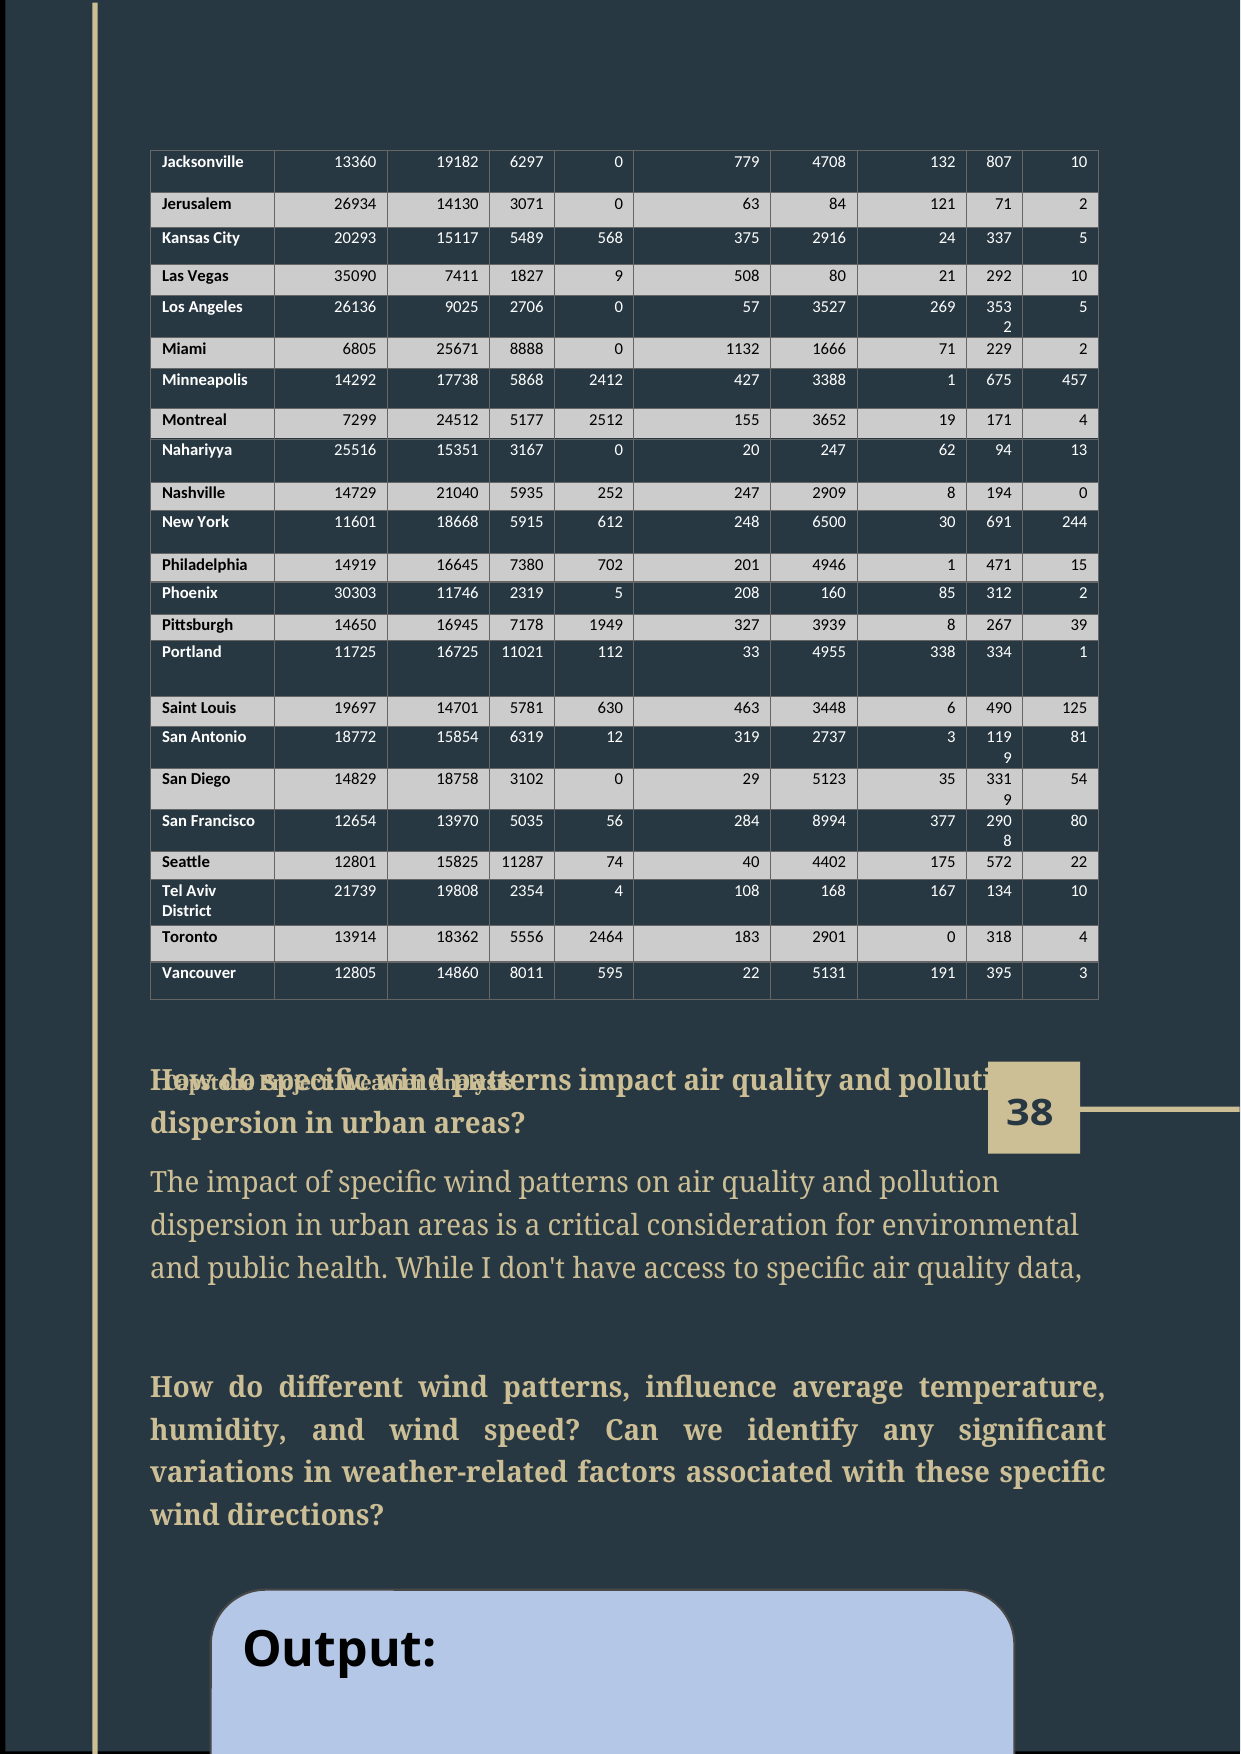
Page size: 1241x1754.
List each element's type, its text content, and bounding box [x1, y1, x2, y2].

table_cell 4 [555, 880, 633, 925]
table_cell 40 [634, 852, 770, 879]
table_cell Seattle [151, 852, 274, 879]
table_cell 8888 [490, 338, 554, 368]
table_cell 14829 [275, 769, 387, 809]
table_cell 702 [555, 554, 633, 581]
table_cell 6500 [771, 511, 857, 553]
table_cell 0 [555, 151, 633, 192]
table_cell 5868 [490, 369, 554, 408]
table_cell 18772 [275, 727, 387, 767]
table_cell 39 [1023, 615, 1098, 640]
table_cell 14729 [275, 483, 387, 510]
table_cell 167 [858, 880, 966, 925]
table_cell 318 [967, 926, 1022, 961]
table_cell 2354 [490, 880, 554, 925]
table_cell 155 [634, 409, 770, 438]
table_cell 2512 [555, 409, 633, 438]
table_cell Miami [151, 338, 274, 368]
table_cell 3388 [771, 369, 857, 408]
table_cell 13360 [275, 151, 387, 192]
table_cell 338 [858, 641, 966, 696]
table_cell 84 [771, 193, 857, 227]
table_cell 3448 [771, 697, 857, 726]
table_cell 18758 [388, 769, 489, 809]
table_cell 183 [634, 926, 770, 961]
table_cell 377 [858, 810, 966, 851]
table_cell 94 [967, 440, 1022, 482]
table_cell 334 [967, 641, 1022, 696]
table_cell 779 [634, 151, 770, 192]
table_cell 3532 [967, 296, 1022, 337]
table_cell 10 [1023, 265, 1098, 295]
table_cell 19 [858, 409, 966, 438]
table_cell 26136 [275, 296, 387, 337]
table_cell 62 [858, 440, 966, 482]
table_cell 3319 [967, 769, 1022, 809]
table_cell 17738 [388, 369, 489, 408]
table_cell Jerusalem [151, 193, 274, 227]
table_cell 11746 [388, 583, 489, 613]
table_cell 25516 [275, 440, 387, 482]
table_cell 19182 [388, 151, 489, 192]
table_cell Los Angeles [151, 296, 274, 337]
table_cell 1199 [967, 727, 1022, 767]
table_cell 80 [771, 265, 857, 295]
table_cell 57 [634, 296, 770, 337]
table_cell 16945 [388, 615, 489, 640]
text The impact of specific wind patterns on air quality and pollution dispersion in urban areas is a critical consideration for environmental and public health. While I don't have access to specific air quality data, [150, 1162, 1107, 1287]
table_cell 0 [858, 926, 966, 961]
table_cell 14292 [275, 369, 387, 408]
table_cell 0 [555, 193, 633, 227]
table_cell 463 [634, 697, 770, 726]
table_cell 16725 [388, 641, 489, 696]
table_cell 1 [858, 554, 966, 581]
table_cell 13914 [275, 926, 387, 961]
table_cell 80 [1023, 810, 1098, 851]
table_cell 457 [1023, 369, 1098, 408]
table_cell New York [151, 511, 274, 553]
table_cell 160 [771, 583, 857, 613]
table_cell San Antonio [151, 727, 274, 767]
table_cell 14919 [275, 554, 387, 581]
table_cell 0 [1023, 483, 1098, 510]
table_cell 572 [967, 852, 1022, 879]
table_cell 21040 [388, 483, 489, 510]
table_cell 247 [634, 483, 770, 510]
table_cell 168 [771, 880, 857, 925]
table_cell 14701 [388, 697, 489, 726]
table_cell 6 [858, 697, 966, 726]
text How do different wind patterns, influence average temperature, humidity, and wind speed? Can we identify any significant variations in weather-related factors associated with these specific wind directions? [150, 1366, 1107, 1534]
table_cell 0 [555, 338, 633, 368]
table_cell 8011 [490, 963, 554, 999]
table_cell 30303 [275, 583, 387, 613]
table_cell 2909 [771, 483, 857, 510]
table_cell 15117 [388, 228, 489, 264]
table_cell 375 [634, 228, 770, 264]
table_cell 2737 [771, 727, 857, 767]
table_cell 85 [858, 583, 966, 613]
table_cell 3939 [771, 615, 857, 640]
table_cell 490 [967, 697, 1022, 726]
table_cell Kansas City [151, 228, 274, 264]
table_cell 267 [967, 615, 1022, 640]
table_cell 3652 [771, 409, 857, 438]
table_cell 9 [555, 265, 633, 295]
table_cell 24512 [388, 409, 489, 438]
table_cell 675 [967, 369, 1022, 408]
table_cell 3071 [490, 193, 554, 227]
table_cell 0 [555, 440, 633, 482]
table_cell 5177 [490, 409, 554, 438]
table_cell 7380 [490, 554, 554, 581]
table_cell 2 [1023, 338, 1098, 368]
table_cell 63 [634, 193, 770, 227]
table_cell 10 [1023, 880, 1098, 925]
table_cell 74 [555, 852, 633, 879]
table_cell 0 [555, 769, 633, 809]
table_cell 12654 [275, 810, 387, 851]
table_cell 3 [858, 727, 966, 767]
table_cell 5131 [771, 963, 857, 999]
table_cell 14130 [388, 193, 489, 227]
table_cell 327 [634, 615, 770, 640]
table_cell 11725 [275, 641, 387, 696]
table_cell Minneapolis [151, 369, 274, 408]
table_cell 8 [858, 615, 966, 640]
table_cell 12 [555, 727, 633, 767]
table_cell 4 [1023, 926, 1098, 961]
table_cell 244 [1023, 511, 1098, 553]
table_cell 2901 [771, 926, 857, 961]
table_cell 30 [858, 511, 966, 553]
table_cell 35 [858, 769, 966, 809]
table_cell 337 [967, 228, 1022, 264]
table_cell 132 [858, 151, 966, 192]
table_cell Saint Louis [151, 697, 274, 726]
table_cell 175 [858, 852, 966, 879]
table_cell 26934 [275, 193, 387, 227]
table_cell 427 [634, 369, 770, 408]
table_cell Tel Aviv District [151, 880, 274, 925]
table_cell 595 [555, 963, 633, 999]
table_cell 191 [858, 963, 966, 999]
table_cell 568 [555, 228, 633, 264]
table_cell 71 [858, 338, 966, 368]
table_cell 2706 [490, 296, 554, 337]
table_cell 56 [555, 810, 633, 851]
table_cell 612 [555, 511, 633, 553]
table_cell 12801 [275, 852, 387, 879]
table_cell 15854 [388, 727, 489, 767]
table_cell 134 [967, 880, 1022, 925]
table_cell 4 [1023, 409, 1098, 438]
table_cell 5 [1023, 228, 1098, 264]
table_cell 20293 [275, 228, 387, 264]
table_cell 9025 [388, 296, 489, 337]
table_cell 2916 [771, 228, 857, 264]
table_cell 201 [634, 554, 770, 581]
table_cell Nashville [151, 483, 274, 510]
table_cell 807 [967, 151, 1022, 192]
table_cell San Diego [151, 769, 274, 809]
table_cell Toronto [151, 926, 274, 961]
table_cell 20 [634, 440, 770, 482]
table_cell 247 [771, 440, 857, 482]
table_cell 229 [967, 338, 1022, 368]
table_cell 471 [967, 554, 1022, 581]
table_cell 7411 [388, 265, 489, 295]
table_cell 252 [555, 483, 633, 510]
table_cell 4955 [771, 641, 857, 696]
table_cell 2908 [967, 810, 1022, 851]
table_cell 3167 [490, 440, 554, 482]
table_cell 8994 [771, 810, 857, 851]
table_cell 5935 [490, 483, 554, 510]
table_cell 35090 [275, 265, 387, 295]
table_cell 108 [634, 880, 770, 925]
table_cell 2 [1023, 583, 1098, 613]
table_cell 6297 [490, 151, 554, 192]
table_cell 5 [1023, 296, 1098, 337]
table_cell 121 [858, 193, 966, 227]
table_cell 29 [634, 769, 770, 809]
table_cell 194 [967, 483, 1022, 510]
table_cell 18362 [388, 926, 489, 961]
table_cell 24 [858, 228, 966, 264]
table_cell 6805 [275, 338, 387, 368]
table_cell 4708 [771, 151, 857, 192]
table_cell 0 [555, 296, 633, 337]
table_cell 5489 [490, 228, 554, 264]
table_cell 4402 [771, 852, 857, 879]
table_cell 25671 [388, 338, 489, 368]
table_cell 22 [1023, 852, 1098, 879]
table_cell 11287 [490, 852, 554, 879]
table_cell Portland [151, 641, 274, 696]
text How do specific wind patterns impact air quality and pollution dispersion in urban areas? [150, 1059, 1107, 1142]
table_cell 7299 [275, 409, 387, 438]
table_cell 112 [555, 641, 633, 696]
table_cell 1 [1023, 641, 1098, 696]
table_cell 5781 [490, 697, 554, 726]
table_cell 54 [1023, 769, 1098, 809]
table_cell 14860 [388, 963, 489, 999]
table_cell 1666 [771, 338, 857, 368]
table_cell Philadelphia [151, 554, 274, 581]
table_cell 81 [1023, 727, 1098, 767]
table_cell 630 [555, 697, 633, 726]
table_cell 5915 [490, 511, 554, 553]
table_cell 691 [967, 511, 1022, 553]
table_cell 312 [967, 583, 1022, 613]
table_cell 1 [858, 369, 966, 408]
table_cell 19808 [388, 880, 489, 925]
table_cell 13 [1023, 440, 1098, 482]
table_cell 395 [967, 963, 1022, 999]
table_cell 2464 [555, 926, 633, 961]
table_cell 10 [1023, 151, 1098, 192]
table_cell 5 [555, 583, 633, 613]
table_cell Nahariyya [151, 440, 274, 482]
table_cell 21 [858, 265, 966, 295]
table_cell 171 [967, 409, 1022, 438]
table_cell 269 [858, 296, 966, 337]
table_cell 15825 [388, 852, 489, 879]
table_cell Jacksonville [151, 151, 274, 192]
table_cell 208 [634, 583, 770, 613]
table_cell 22 [634, 963, 770, 999]
table_cell 5556 [490, 926, 554, 961]
table_cell 248 [634, 511, 770, 553]
table_cell 11021 [490, 641, 554, 696]
table_cell 3102 [490, 769, 554, 809]
table_cell Phoenix [151, 583, 274, 613]
table_cell 12805 [275, 963, 387, 999]
table_cell San Francisco [151, 810, 274, 851]
table_cell 18668 [388, 511, 489, 553]
table_cell 1827 [490, 265, 554, 295]
table_cell 8 [858, 483, 966, 510]
table_cell 16645 [388, 554, 489, 581]
table_cell 7178 [490, 615, 554, 640]
table_cell 13970 [388, 810, 489, 851]
table_cell 2412 [555, 369, 633, 408]
table_cell 292 [967, 265, 1022, 295]
table_cell 508 [634, 265, 770, 295]
table_cell 11601 [275, 511, 387, 553]
table_cell 14650 [275, 615, 387, 640]
table_cell 125 [1023, 697, 1098, 726]
table_cell Las Vegas [151, 265, 274, 295]
table_cell Montreal [151, 409, 274, 438]
table_cell 3527 [771, 296, 857, 337]
table_cell 5123 [771, 769, 857, 809]
table_cell 1132 [634, 338, 770, 368]
table_cell 2319 [490, 583, 554, 613]
table_cell 71 [967, 193, 1022, 227]
table_cell Pittsburgh [151, 615, 274, 640]
table_cell 1949 [555, 615, 633, 640]
table_cell 33 [634, 641, 770, 696]
table_cell 6319 [490, 727, 554, 767]
table_cell 2 [1023, 193, 1098, 227]
table_cell 5035 [490, 810, 554, 851]
table_cell 19697 [275, 697, 387, 726]
table_cell Vancouver [151, 963, 274, 999]
table_cell 21739 [275, 880, 387, 925]
table_cell 319 [634, 727, 770, 767]
table_cell 284 [634, 810, 770, 851]
table_cell 15 [1023, 554, 1098, 581]
table_cell 15351 [388, 440, 489, 482]
table_cell 4946 [771, 554, 857, 581]
table_cell 3 [1023, 963, 1098, 999]
